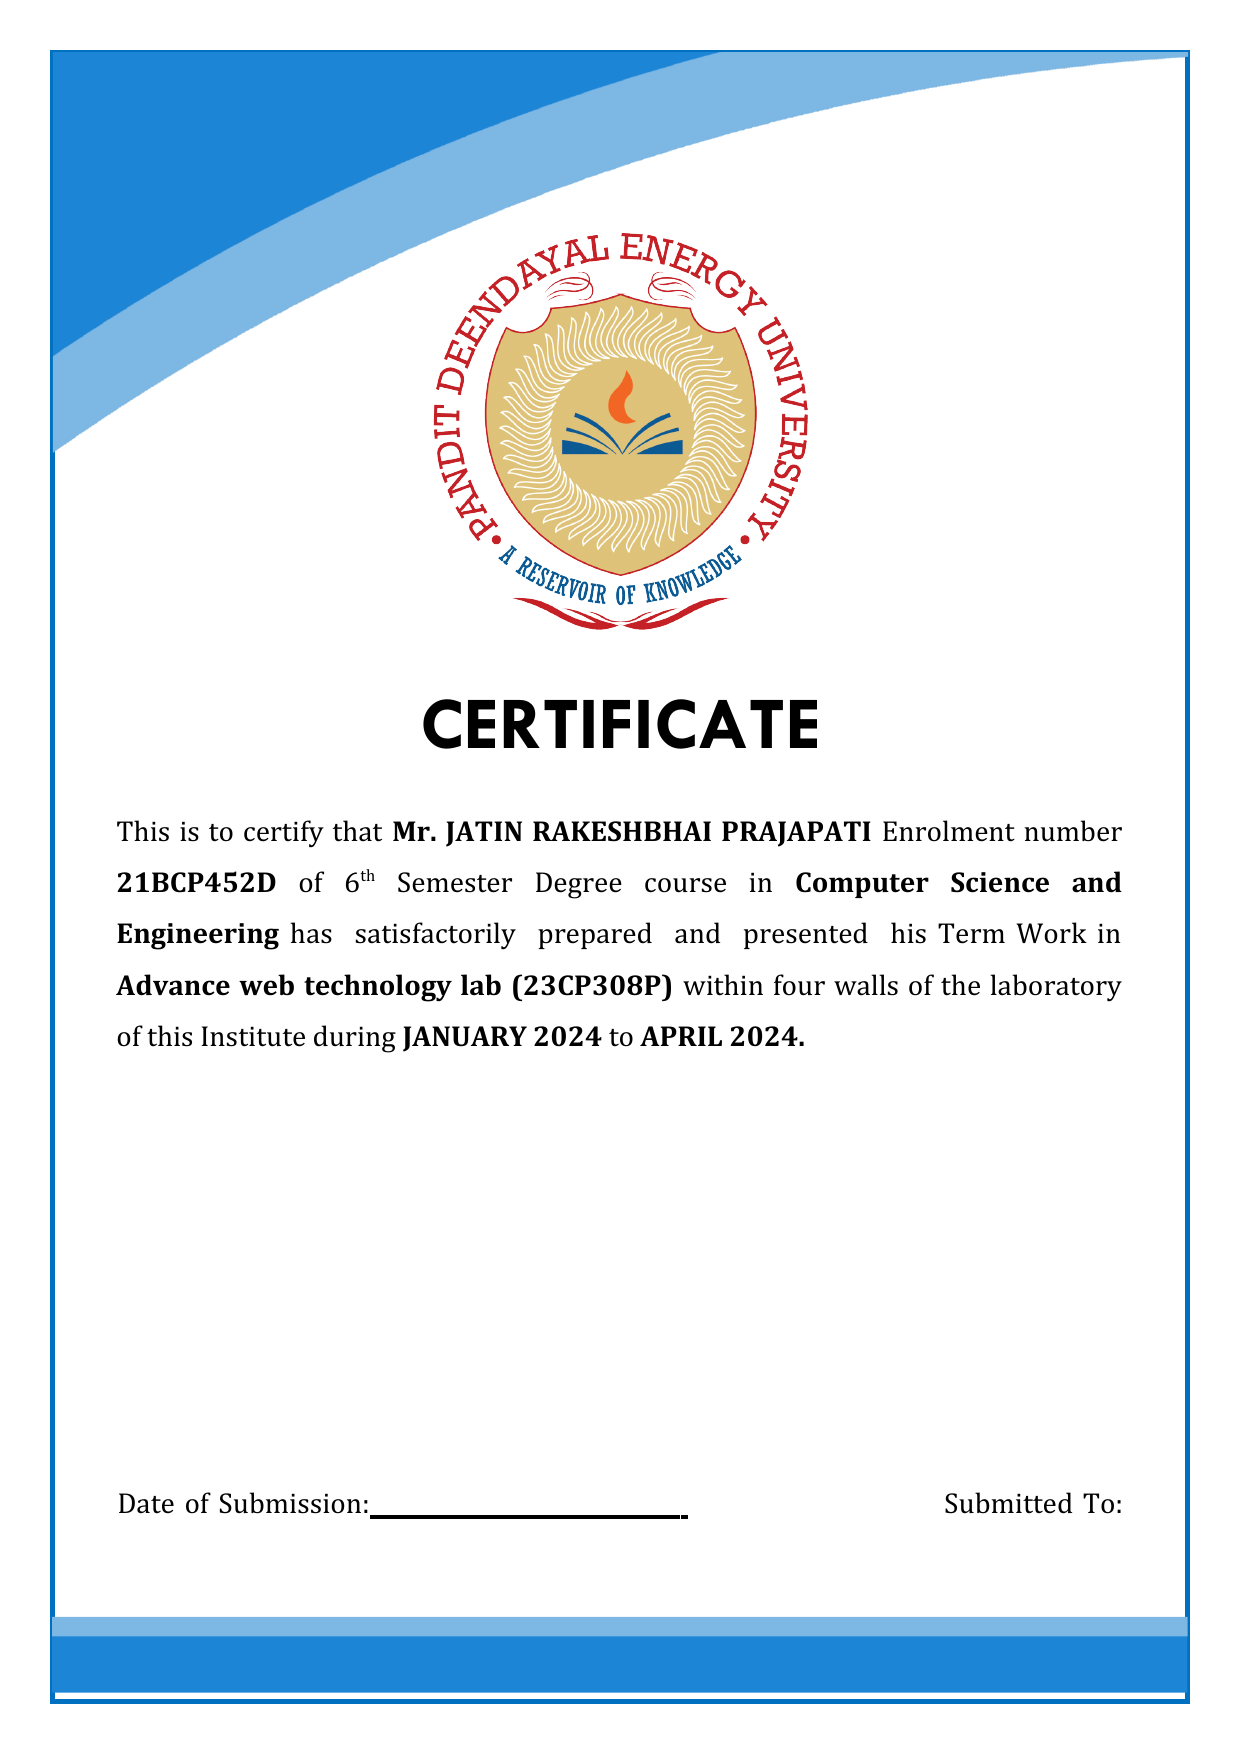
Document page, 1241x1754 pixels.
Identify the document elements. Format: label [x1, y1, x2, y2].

picture [52, 52, 1189, 640]
